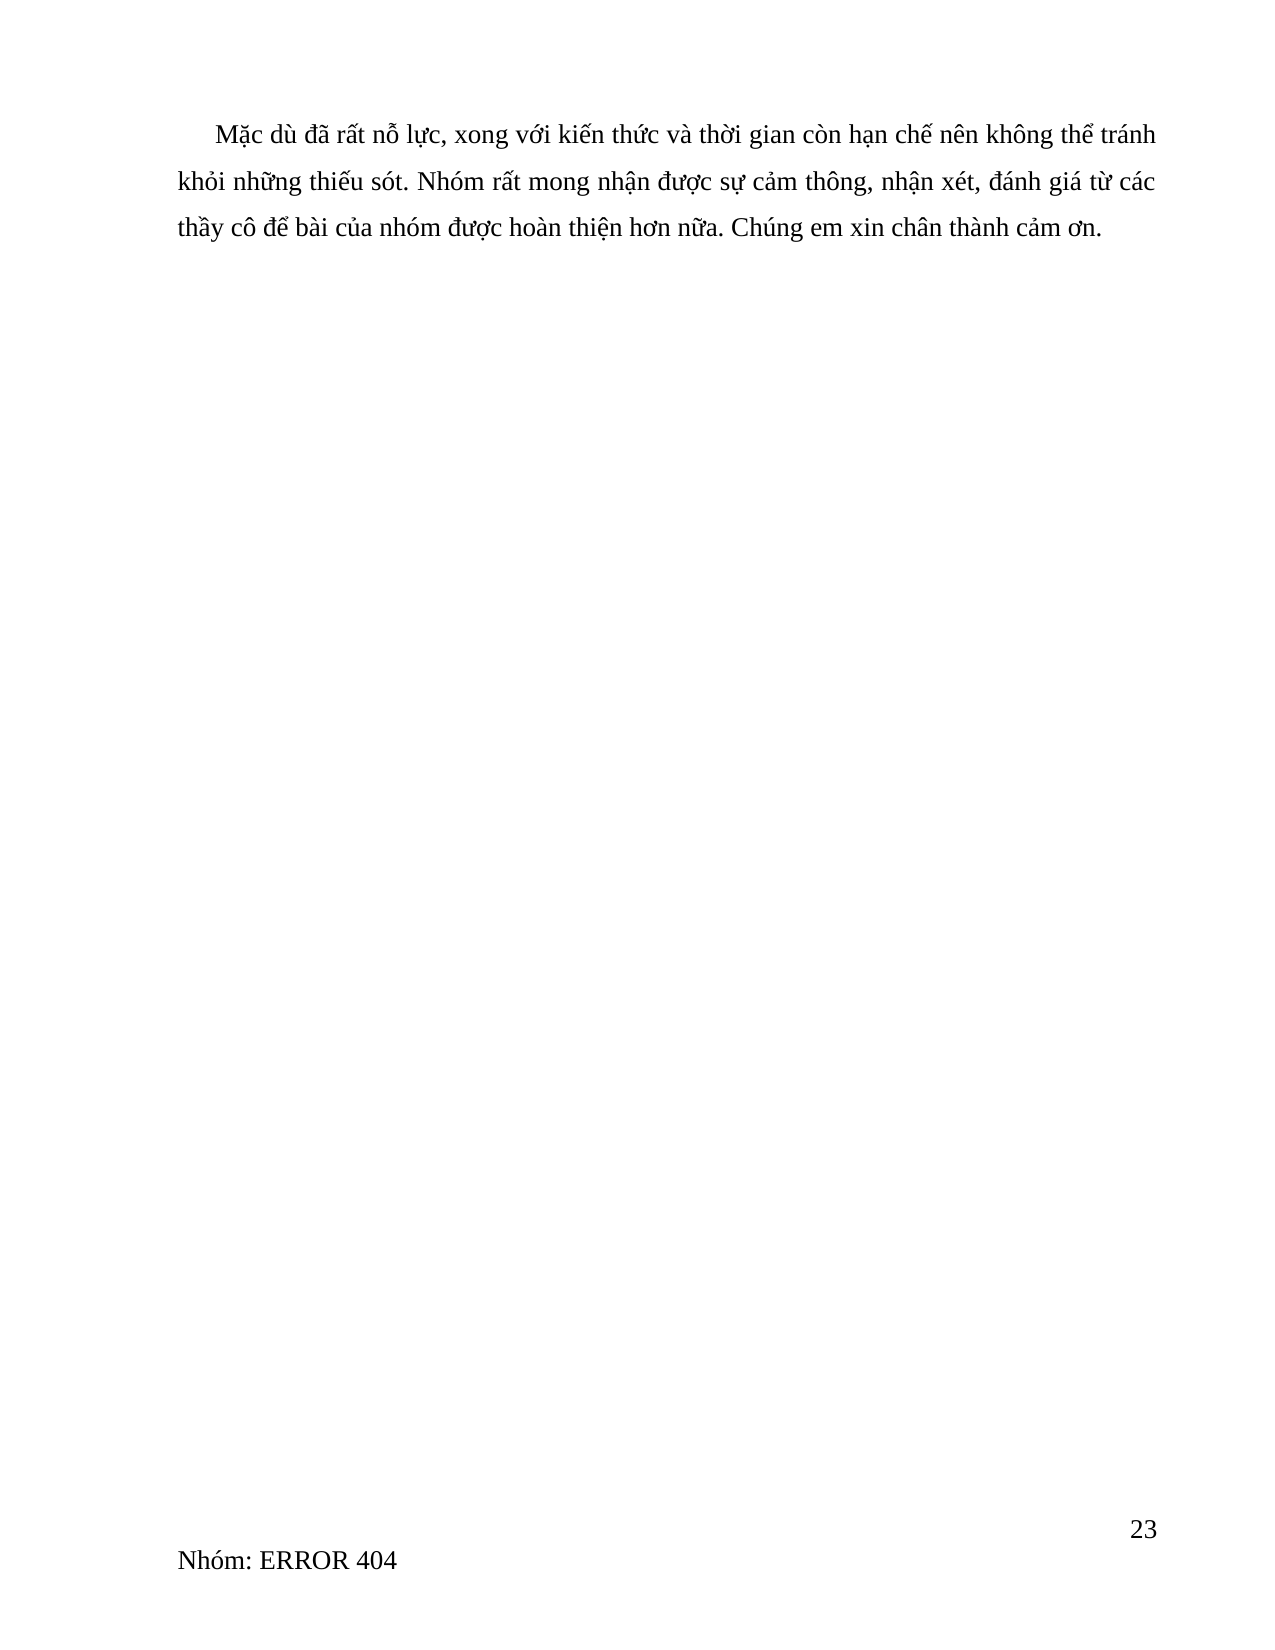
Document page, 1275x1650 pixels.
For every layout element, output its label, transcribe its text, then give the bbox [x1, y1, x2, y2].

text Mặc dù đã rất nỗ lực, xong với kiến thức và thời gian còn hạn chế nên không thể tránh khỏi những thiếu sót. Nhóm rất mong nhận được sự cảm thông, nhận xét, đánh giá từ các thầy cô để bài của nhóm được hoàn thiện hơn nữa. Chúng em xin chân thành cảm ơn. [177, 118, 1157, 243]
